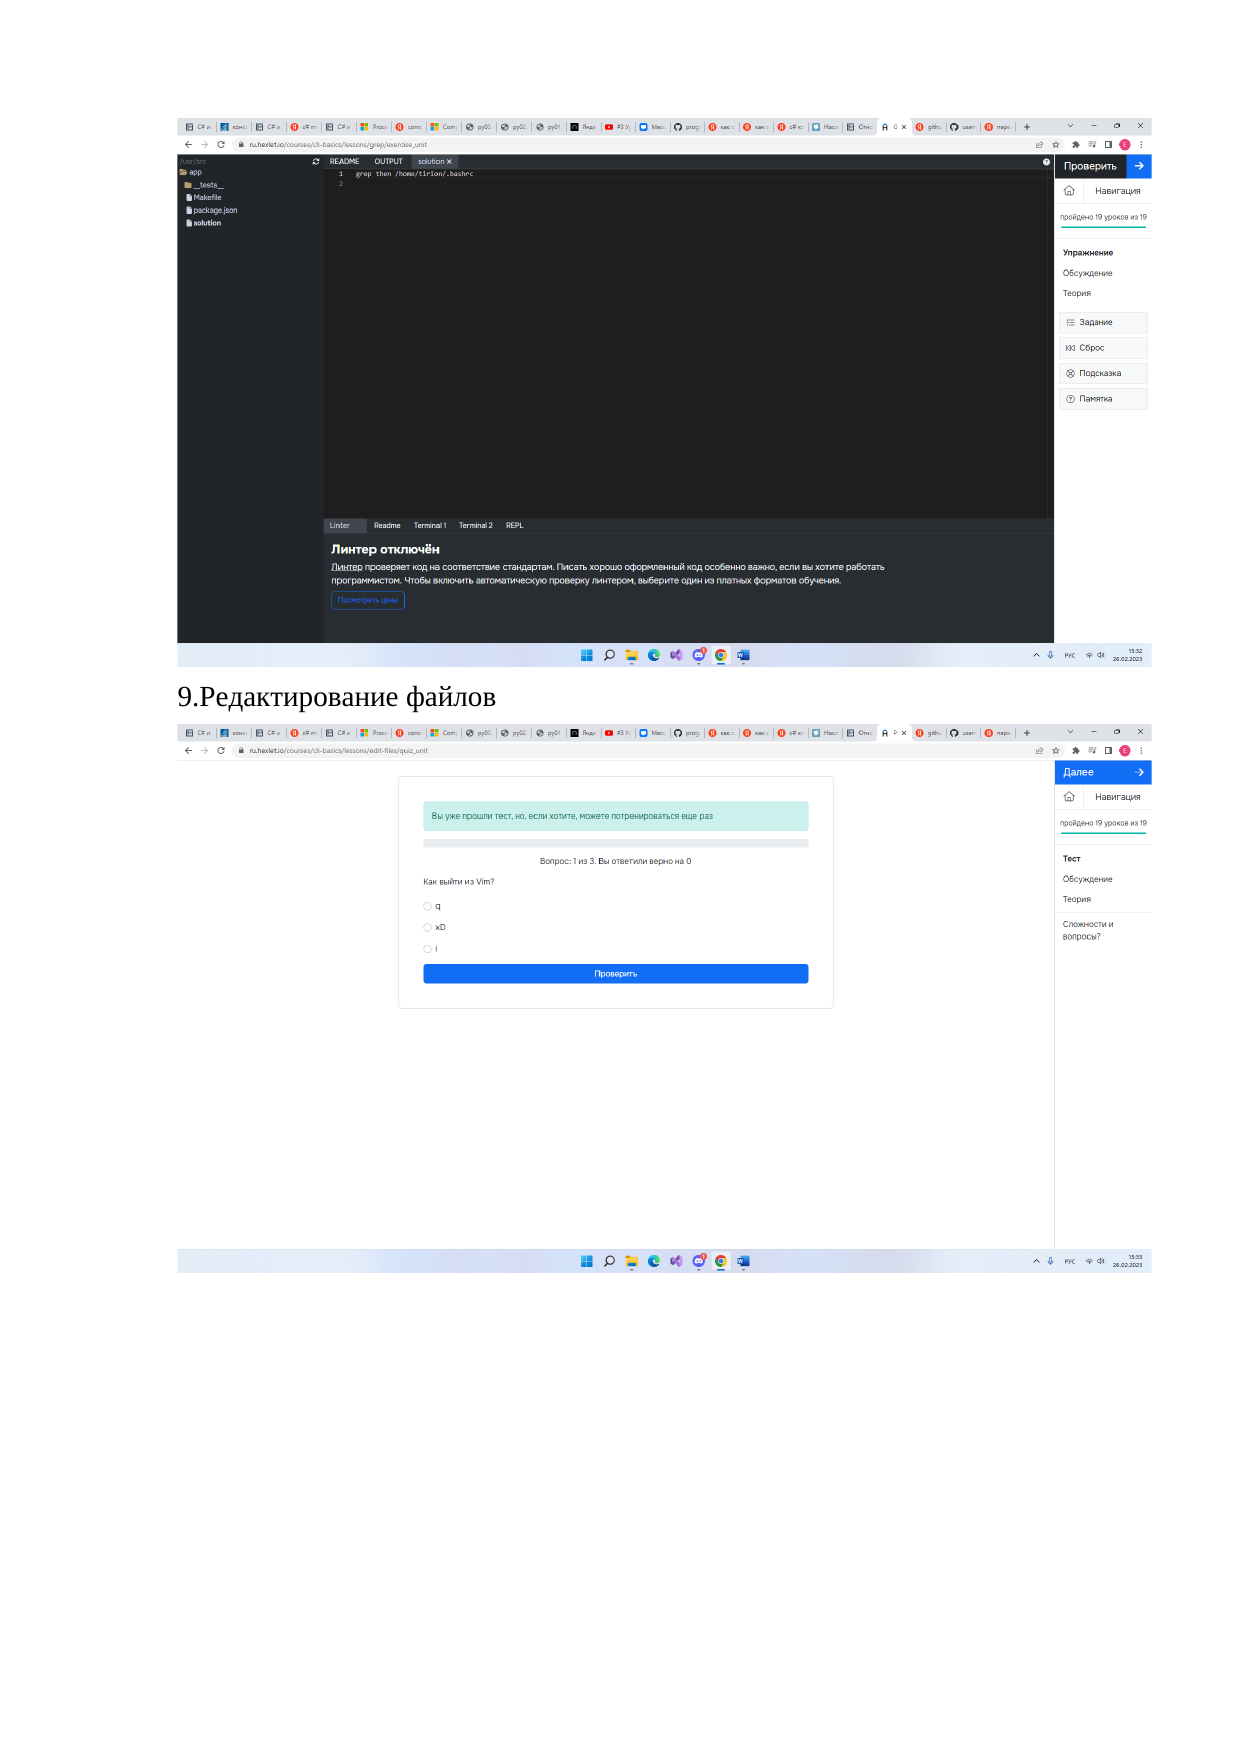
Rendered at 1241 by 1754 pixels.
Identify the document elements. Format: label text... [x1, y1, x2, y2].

picture [177, 118, 1152, 667]
text 9.Редактирование файлов [177, 679, 1152, 712]
picture [177, 724, 1152, 1273]
